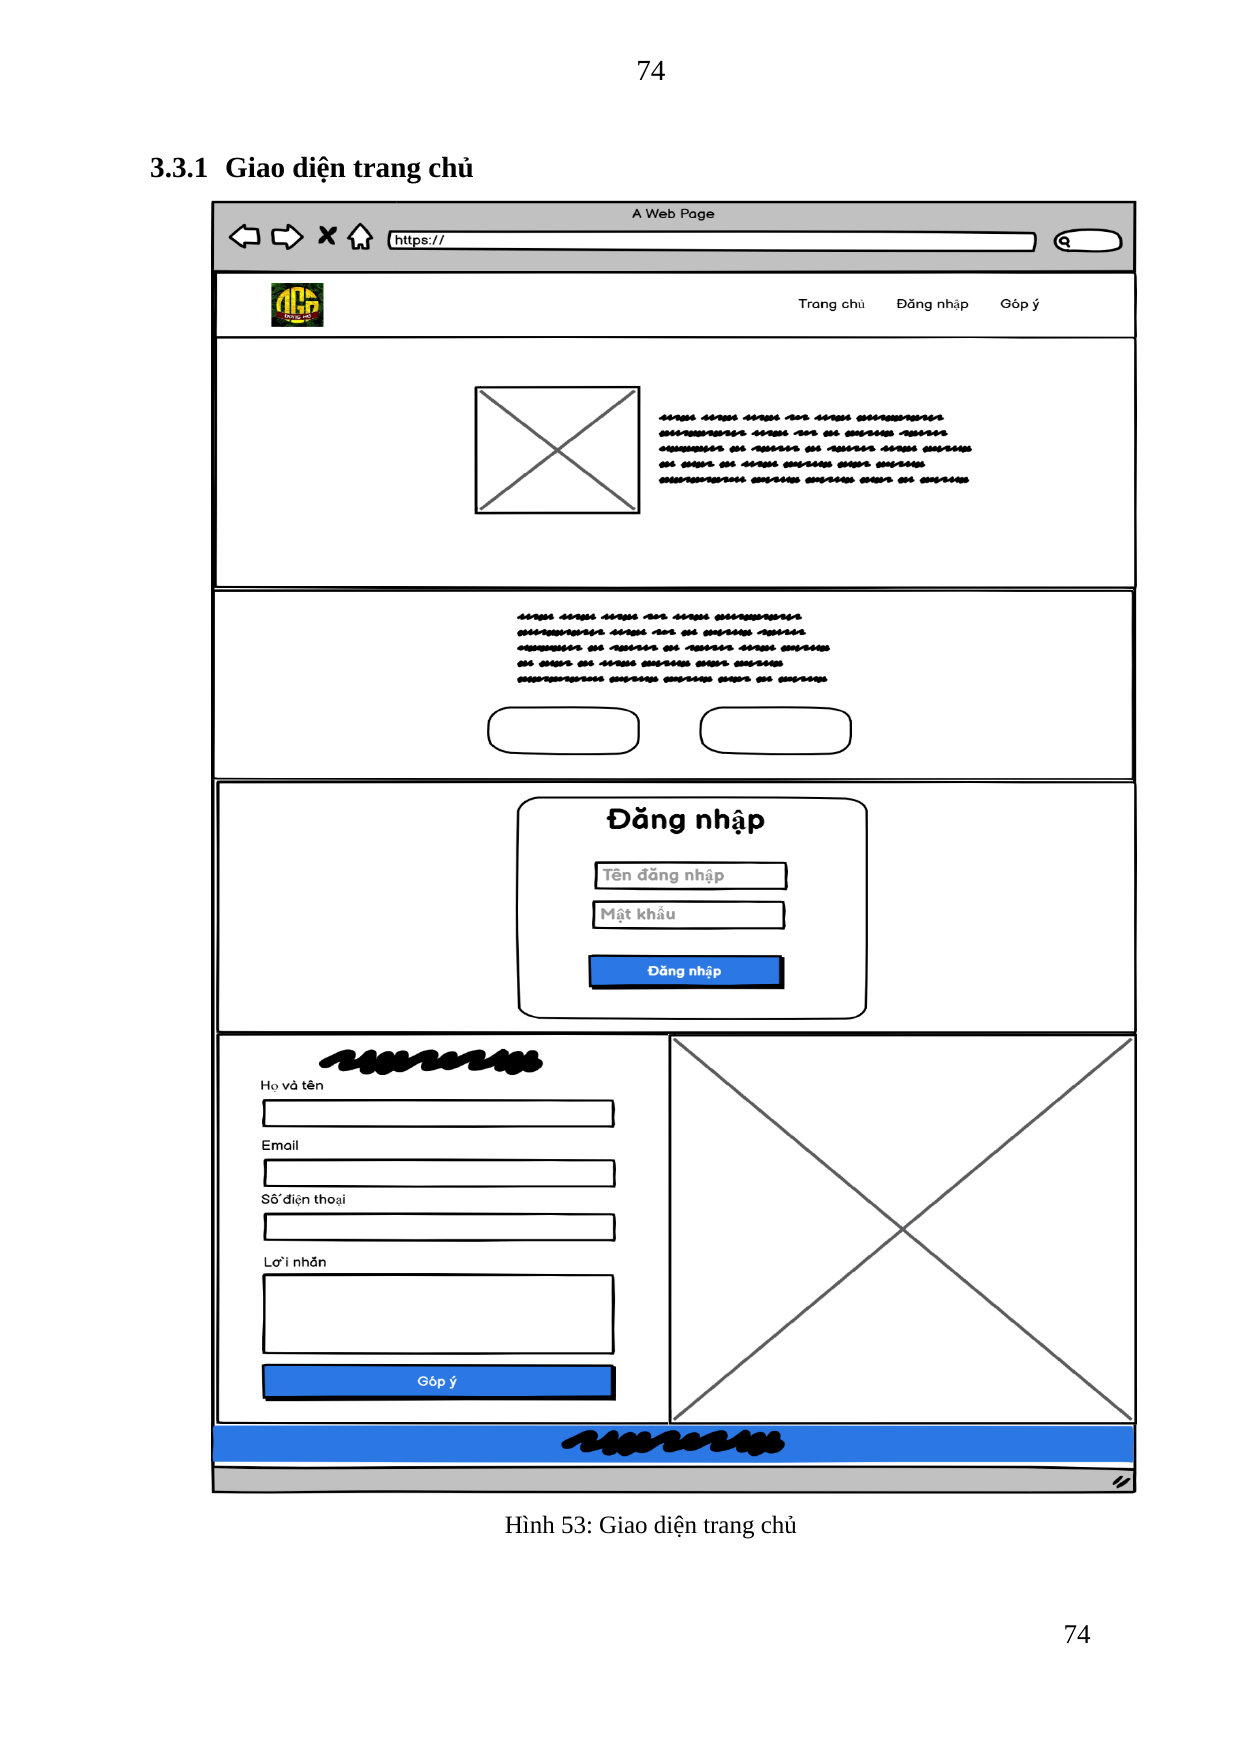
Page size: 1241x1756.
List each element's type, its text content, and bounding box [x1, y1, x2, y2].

text Hình 53: Giao diện trang chủ [179, 1510, 1090, 1539]
picture [211, 200, 1137, 1494]
subtitle Giao diện trang chủ [150, 150, 1090, 183]
